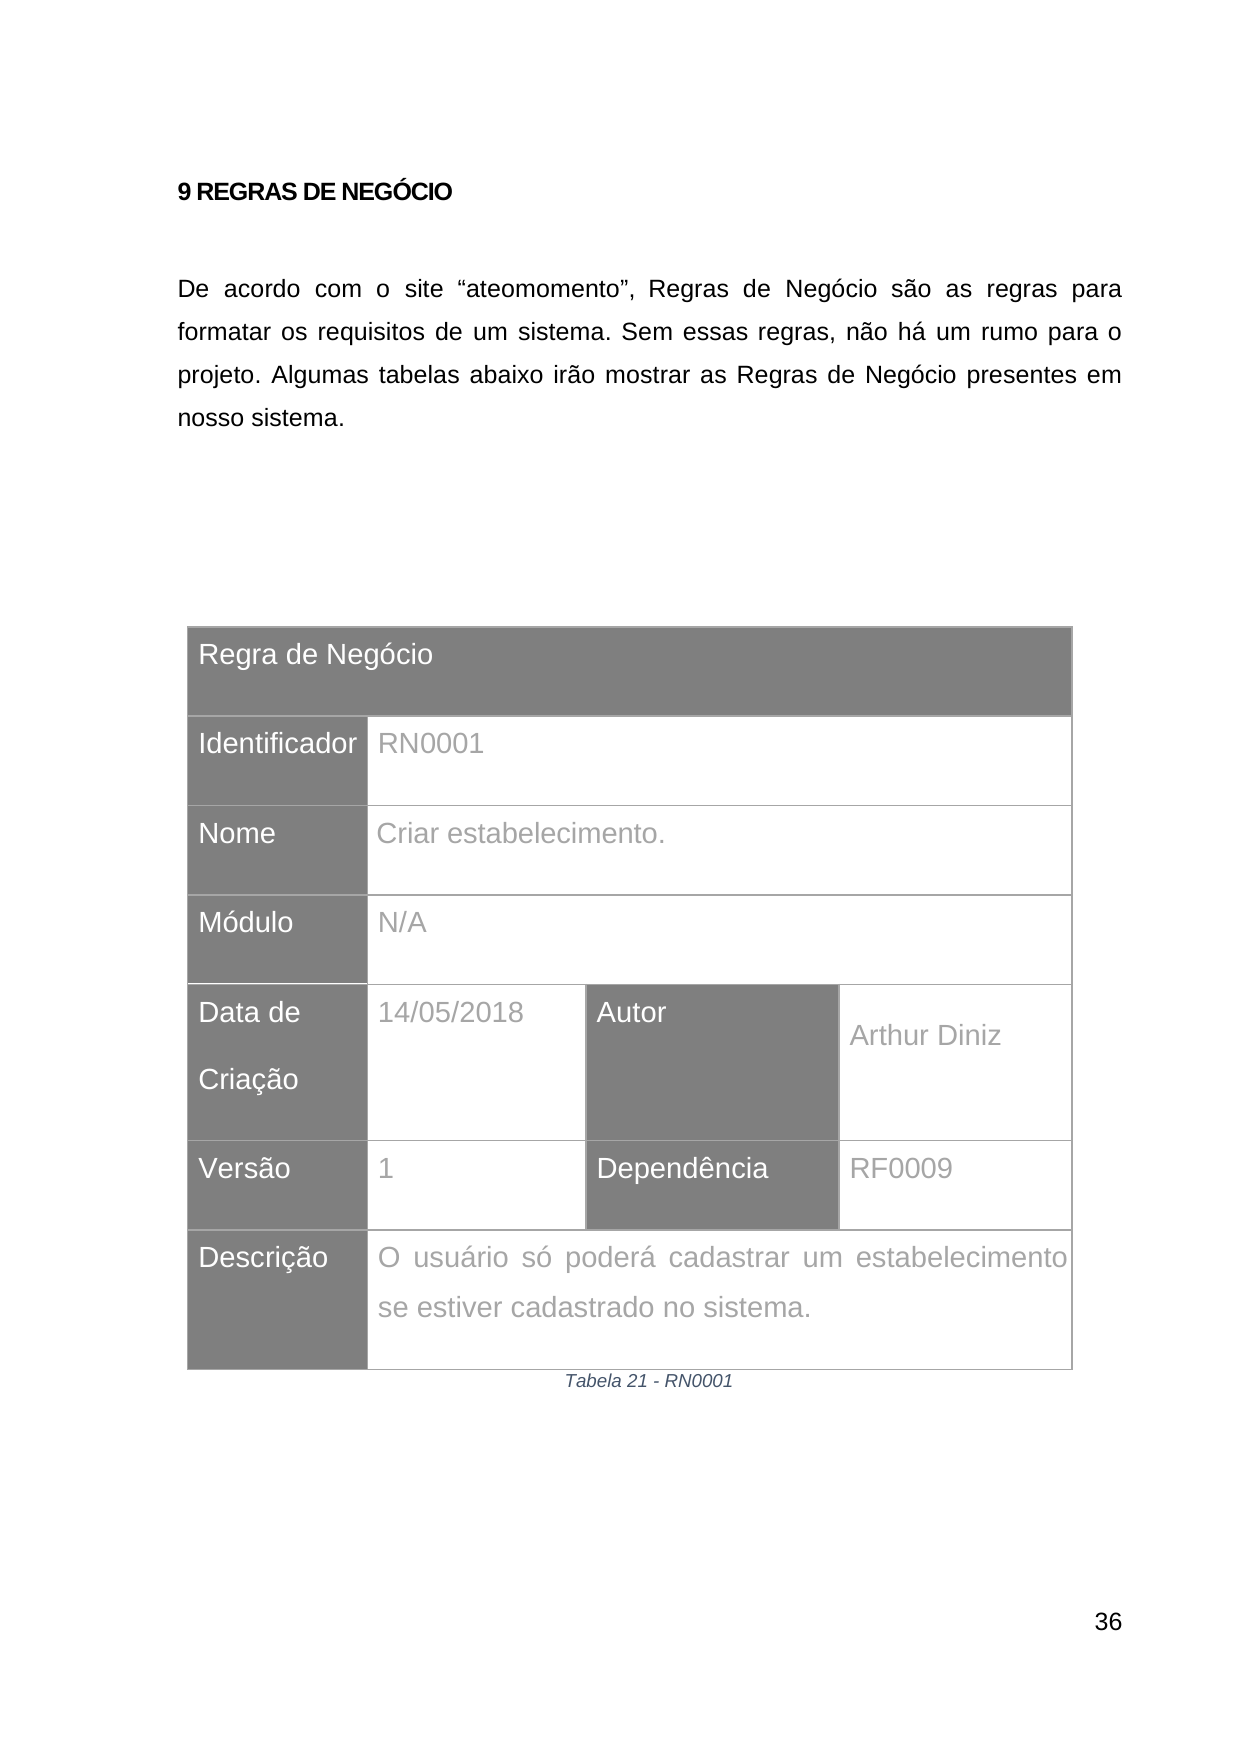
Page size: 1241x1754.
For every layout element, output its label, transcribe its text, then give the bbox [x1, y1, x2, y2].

table_cell Criar estabelecimento. [368, 806, 1071, 894]
table_cell RF0009 [840, 1141, 1071, 1229]
table_cell 1 [368, 1141, 585, 1229]
table_cell O usuário só poderá cadastrar um estabelecimento se estiver cadastrado no sistema. [368, 1231, 1071, 1369]
table_cell Dependência [587, 1141, 838, 1229]
table_cell Identificador [188, 717, 367, 805]
subtitle 9 REGRAS DE NEGÓCIO [177, 177, 1122, 206]
table_cell Autor [587, 985, 838, 1140]
table_cell Descrição [188, 1231, 367, 1369]
table_cell Arthur Diniz [840, 985, 1071, 1140]
table_cell Módulo [188, 896, 367, 983]
table_cell Data de Criação [188, 985, 367, 1140]
table_cell Nome [188, 806, 367, 894]
text De acordo com o site “ateomomento”, Regras de Negócio são as regras para formatar os requisitos de um sistema. Sem essas regras, não há um rumo para o projeto. Algumas tabelas abaixo irão mostrar as Regras de Negócio presentes em nosso sistema. [177, 274, 1122, 432]
table_header Regra de Negócio [188, 628, 1071, 715]
table_cell RN0001 [368, 717, 1071, 805]
table_cell Versão [188, 1141, 367, 1229]
table_cell N/A [368, 896, 1071, 983]
table_cell 14/05/2018 [368, 985, 585, 1140]
